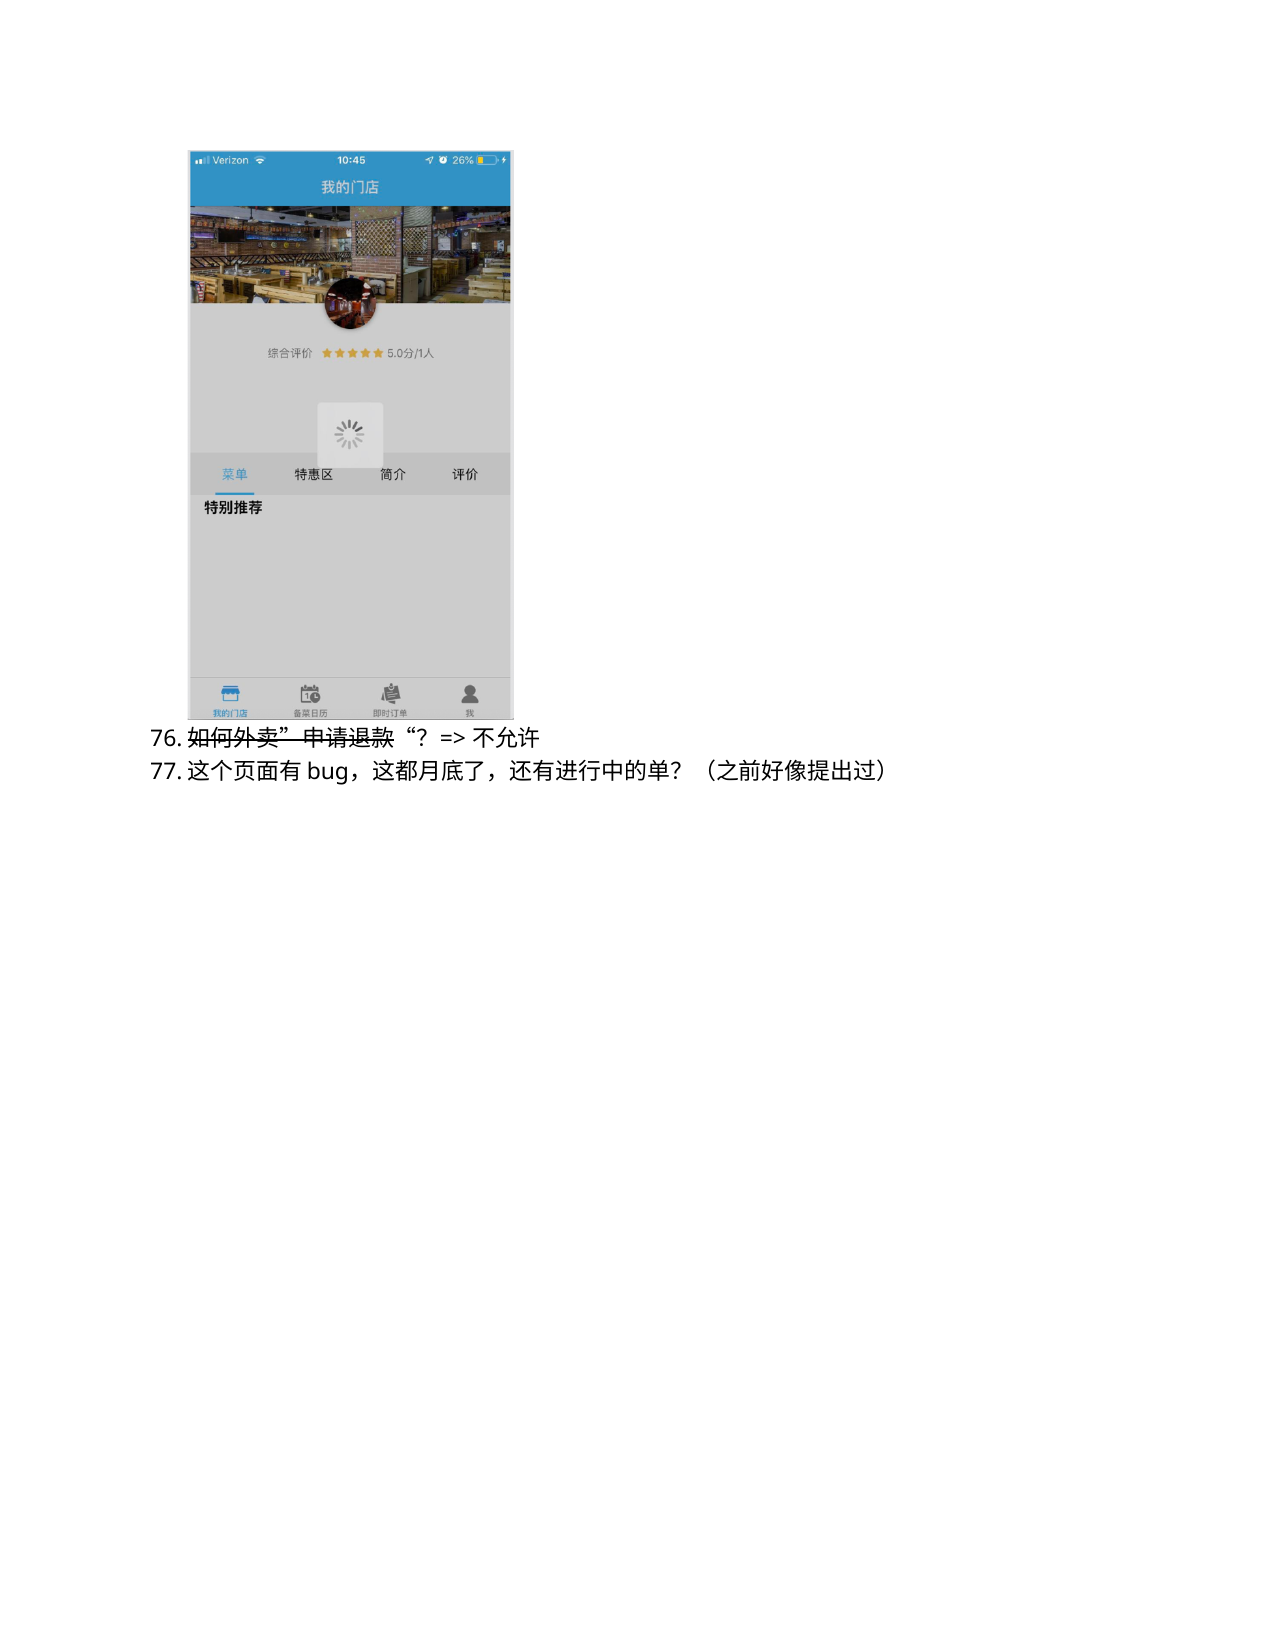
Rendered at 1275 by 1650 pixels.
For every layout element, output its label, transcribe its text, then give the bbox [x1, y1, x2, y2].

list 如何外卖”申请退款“？=> 不允许 [150, 720, 1125, 753]
list 这个页面有bug，这都月底了，还有进行中的单？（之前好像提出过） [150, 753, 1125, 787]
picture [187, 150, 514, 720]
